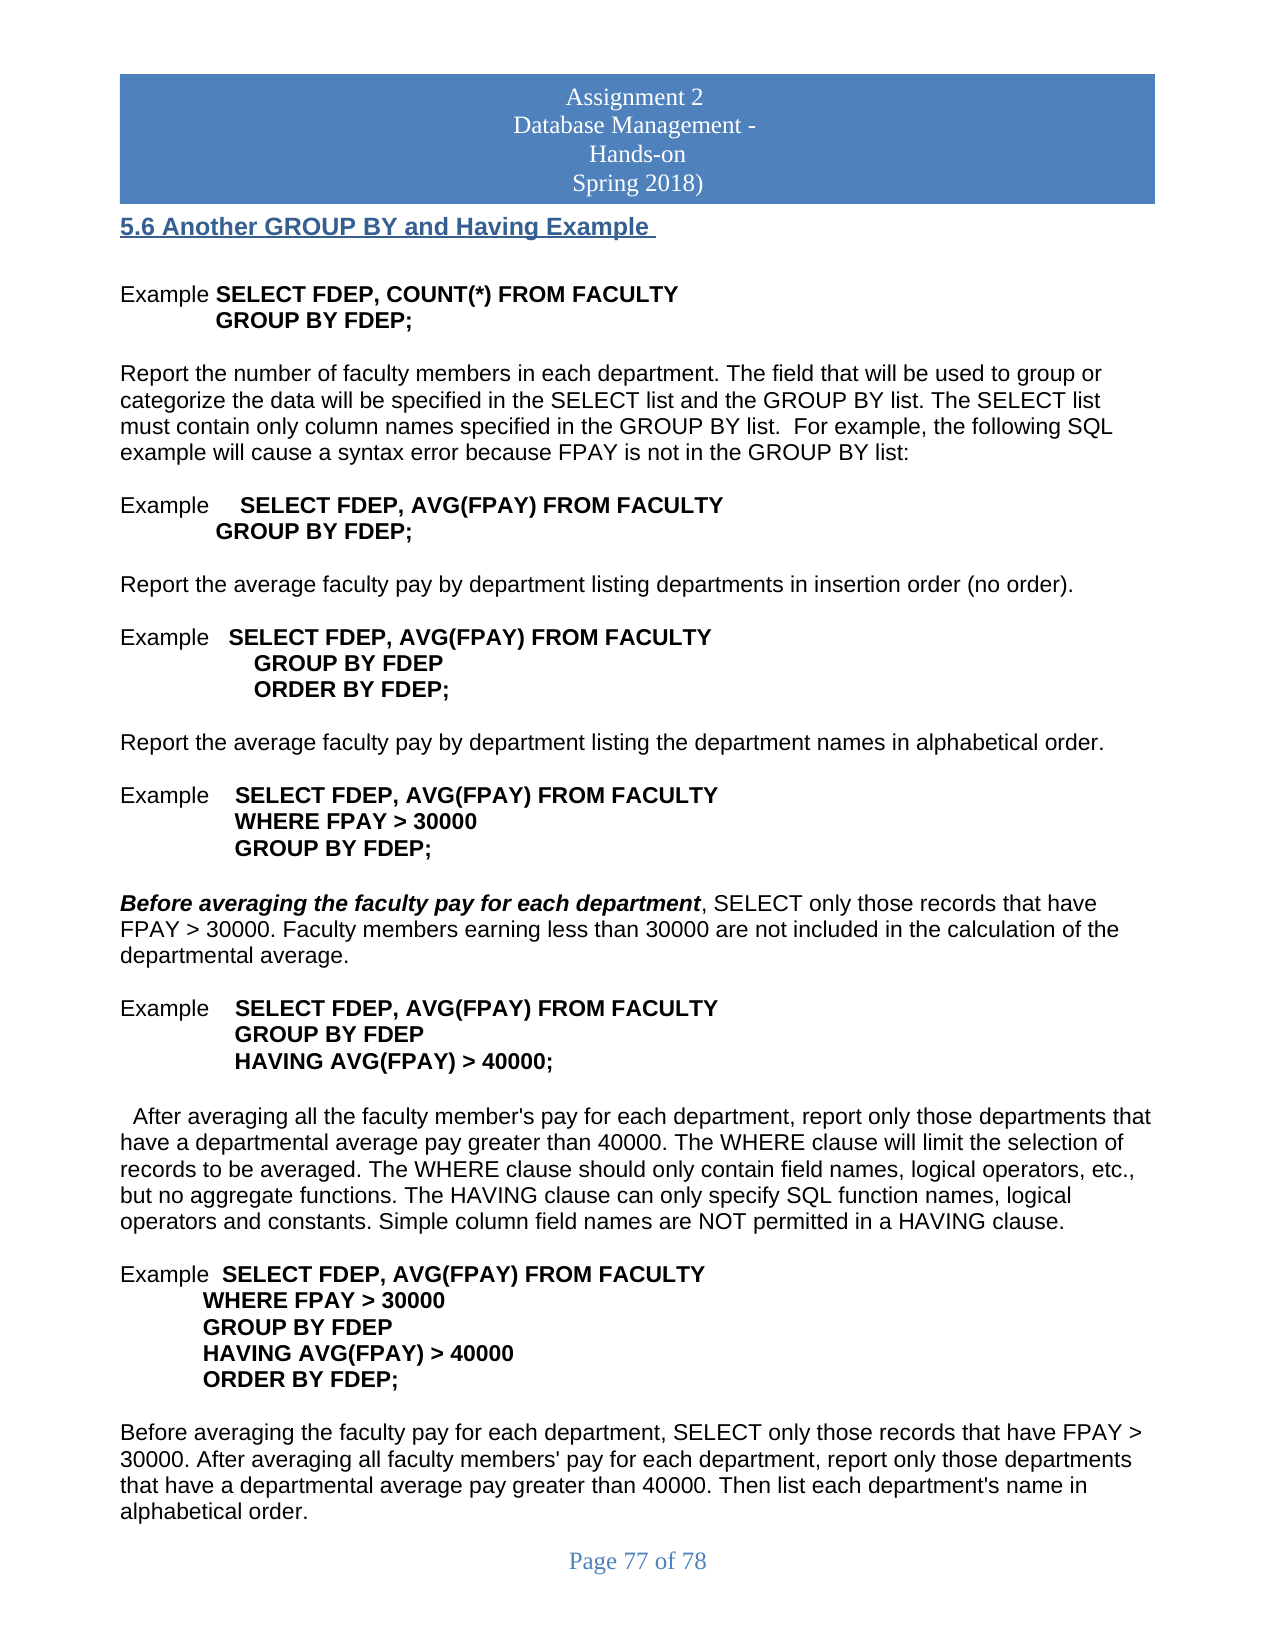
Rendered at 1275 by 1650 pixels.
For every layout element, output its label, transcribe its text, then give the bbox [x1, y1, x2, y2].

text Report the average faculty pay by department listing the department names in alphabetical order. [120, 729, 1155, 756]
text HAVING AVG(FPAY) > 40000 [120, 1340, 1155, 1366]
text GROUP BY FDEP [120, 650, 1155, 676]
text HAVING AVG(FPAY) > 40000; [120, 1048, 1155, 1074]
text Example SELECT FDEP, AVG(FPAY) FROM FACULTY [120, 1261, 1155, 1287]
text Example SELECT FDEP, AVG(FPAY) FROM FACULTY [120, 995, 1155, 1021]
text WHERE FPAY > 30000 [120, 808, 1155, 834]
text Example SELECT FDEP, COUNT(*) FROM FACULTY [120, 281, 1155, 307]
text After averaging all the faculty member's pay for each department, report only those departments that have a departmental average pay greater than 40000. The WHERE clause will limit the selection of records to be averaged. The WHERE clause should only contain field names, logical operators, etc., but no aggregate functions. The HAVING clause can only specify SQL function names, logical operators and constants. Simple column field names are NOT permitted in a HAVING clause. [120, 1103, 1155, 1235]
text Before averaging the faculty pay for each department, SELECT only those records that have FPAY > 30000. After averaging all faculty members' pay for each department, report only those departments that have a departmental average pay greater than 40000. Then list each department's name in alphabetical order. [120, 1419, 1155, 1524]
text Example SELECT FDEP, AVG(FPAY) FROM FACULTY [120, 492, 1155, 518]
text Example SELECT FDEP, AVG(FPAY) FROM FACULTY [120, 782, 1155, 808]
text ORDER BY FDEP; [120, 1366, 1155, 1393]
text ORDER BY FDEP; [120, 676, 1155, 703]
text GROUP BY FDEP; [120, 307, 1155, 334]
text Report the number of faculty members in each department. The field that will be used to group or categorize the data will be specified in the SELECT list and the GROUP BY list. The SELECT list must contain only column names specified in the GROUP BY list. For example, the following SQL example will cause a syntax error because FPAY is not in the GROUP BY list: [120, 360, 1155, 466]
text Before averaging the faculty pay for each department, SELECT only those records that have FPAY > 30000. Faculty members earning less than 30000 are not included in the calculation of the departmental average. [120, 890, 1155, 969]
text Report the average faculty pay by department listing departments in insertion order (no order). [120, 571, 1155, 597]
text GROUP BY FDEP; [120, 834, 1155, 861]
text Example SELECT FDEP, AVG(FPAY) FROM FACULTY [120, 624, 1155, 650]
text GROUP BY FDEP [120, 1021, 1155, 1048]
text GROUP BY FDEP; [120, 518, 1155, 545]
text WHERE FPAY > 30000 [120, 1287, 1155, 1314]
text GROUP BY FDEP [120, 1314, 1155, 1340]
subtitle 5.6 Another GROUP BY and Having Example [120, 204, 1155, 240]
